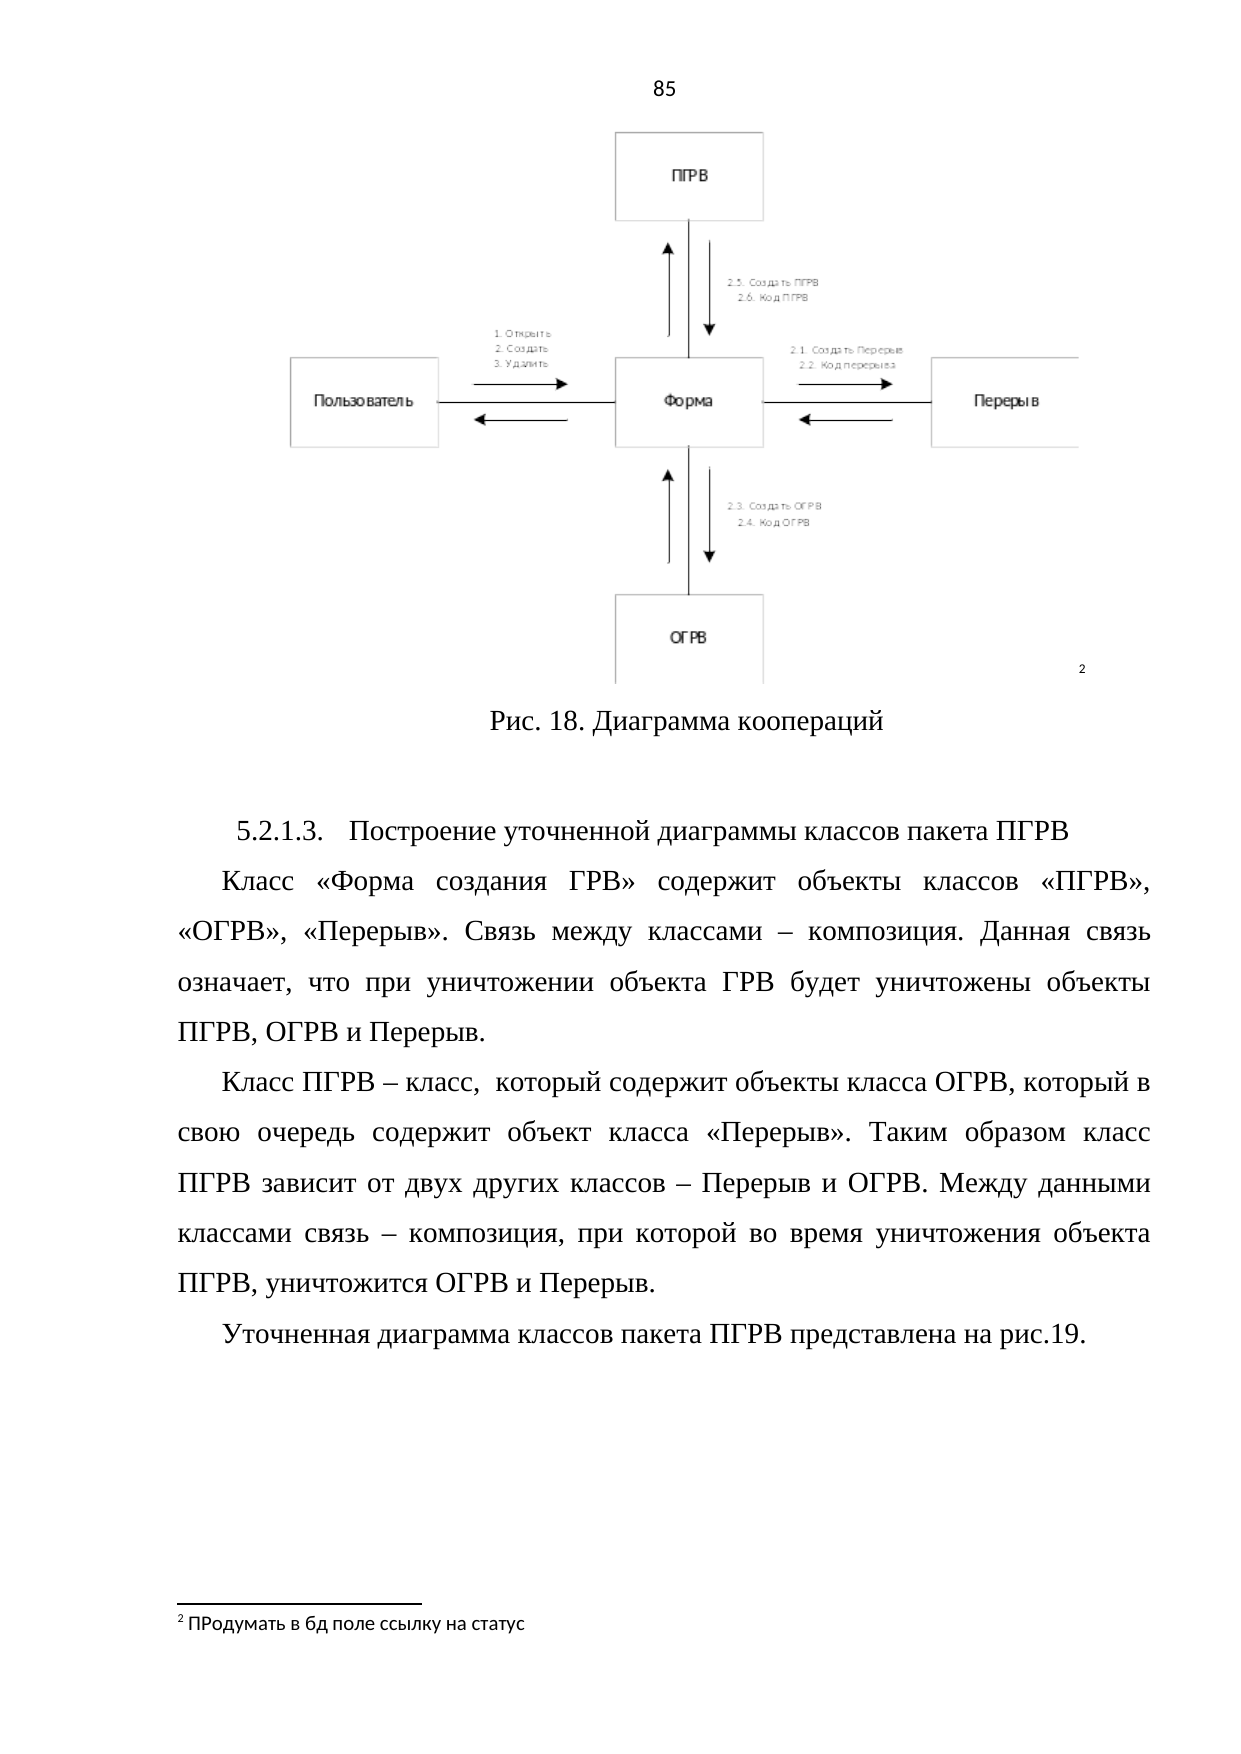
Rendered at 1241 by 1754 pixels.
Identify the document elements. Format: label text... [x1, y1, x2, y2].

text Класс «Форма создания ГРВ» содержит объекты классов «ПГРВ», «ОГРВ», «Перерыв». Связь между классами – композиция. Данная связь означает, что при уничтожении объекта ГРВ будет уничтожены объекты ПГРВ, ОГРВ и Перерыв. [177, 863, 1152, 1047]
text Класс ПГРВ – класс, который содержит объекты класса ОГРВ, который в свою очередь содержит объект класса «Перерыв». Таким образом класс ПГРВ зависит от двух других классов – Перерыв и ОГРВ. Между данными классами связь – композиция, при которой во время уничтожения объекта ПГРВ, уничтожится ОГРВ и Перерыв. [177, 1064, 1152, 1299]
subtitle Построение уточненной диаграммы классов пакета ПГРВ [236, 813, 1152, 846]
text Рис. 18. Диаграмма коопераций [177, 703, 1152, 737]
text Уточненная диаграмма классов пакета ПГРВ представлена на рис.19. [177, 1316, 1152, 1349]
